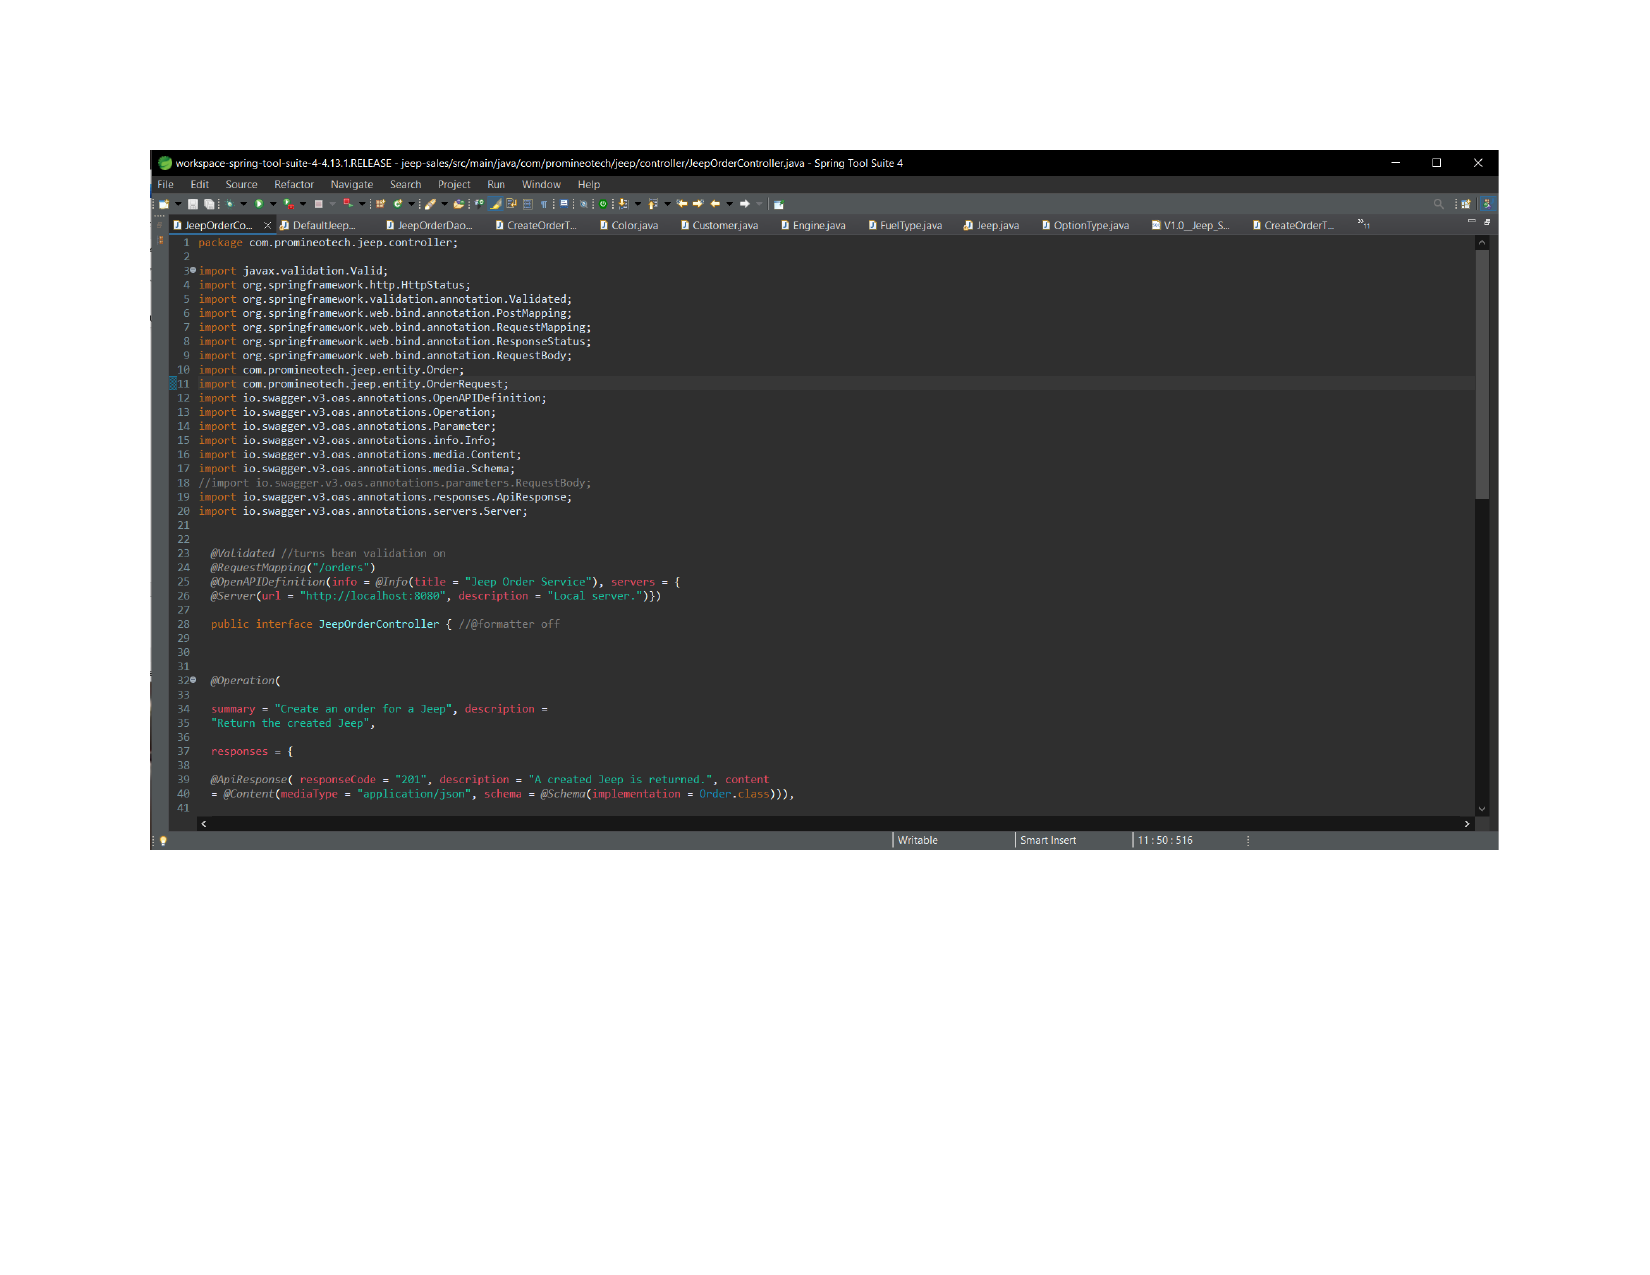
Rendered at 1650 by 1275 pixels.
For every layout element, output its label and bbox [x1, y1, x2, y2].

picture [150, 150, 1499, 850]
